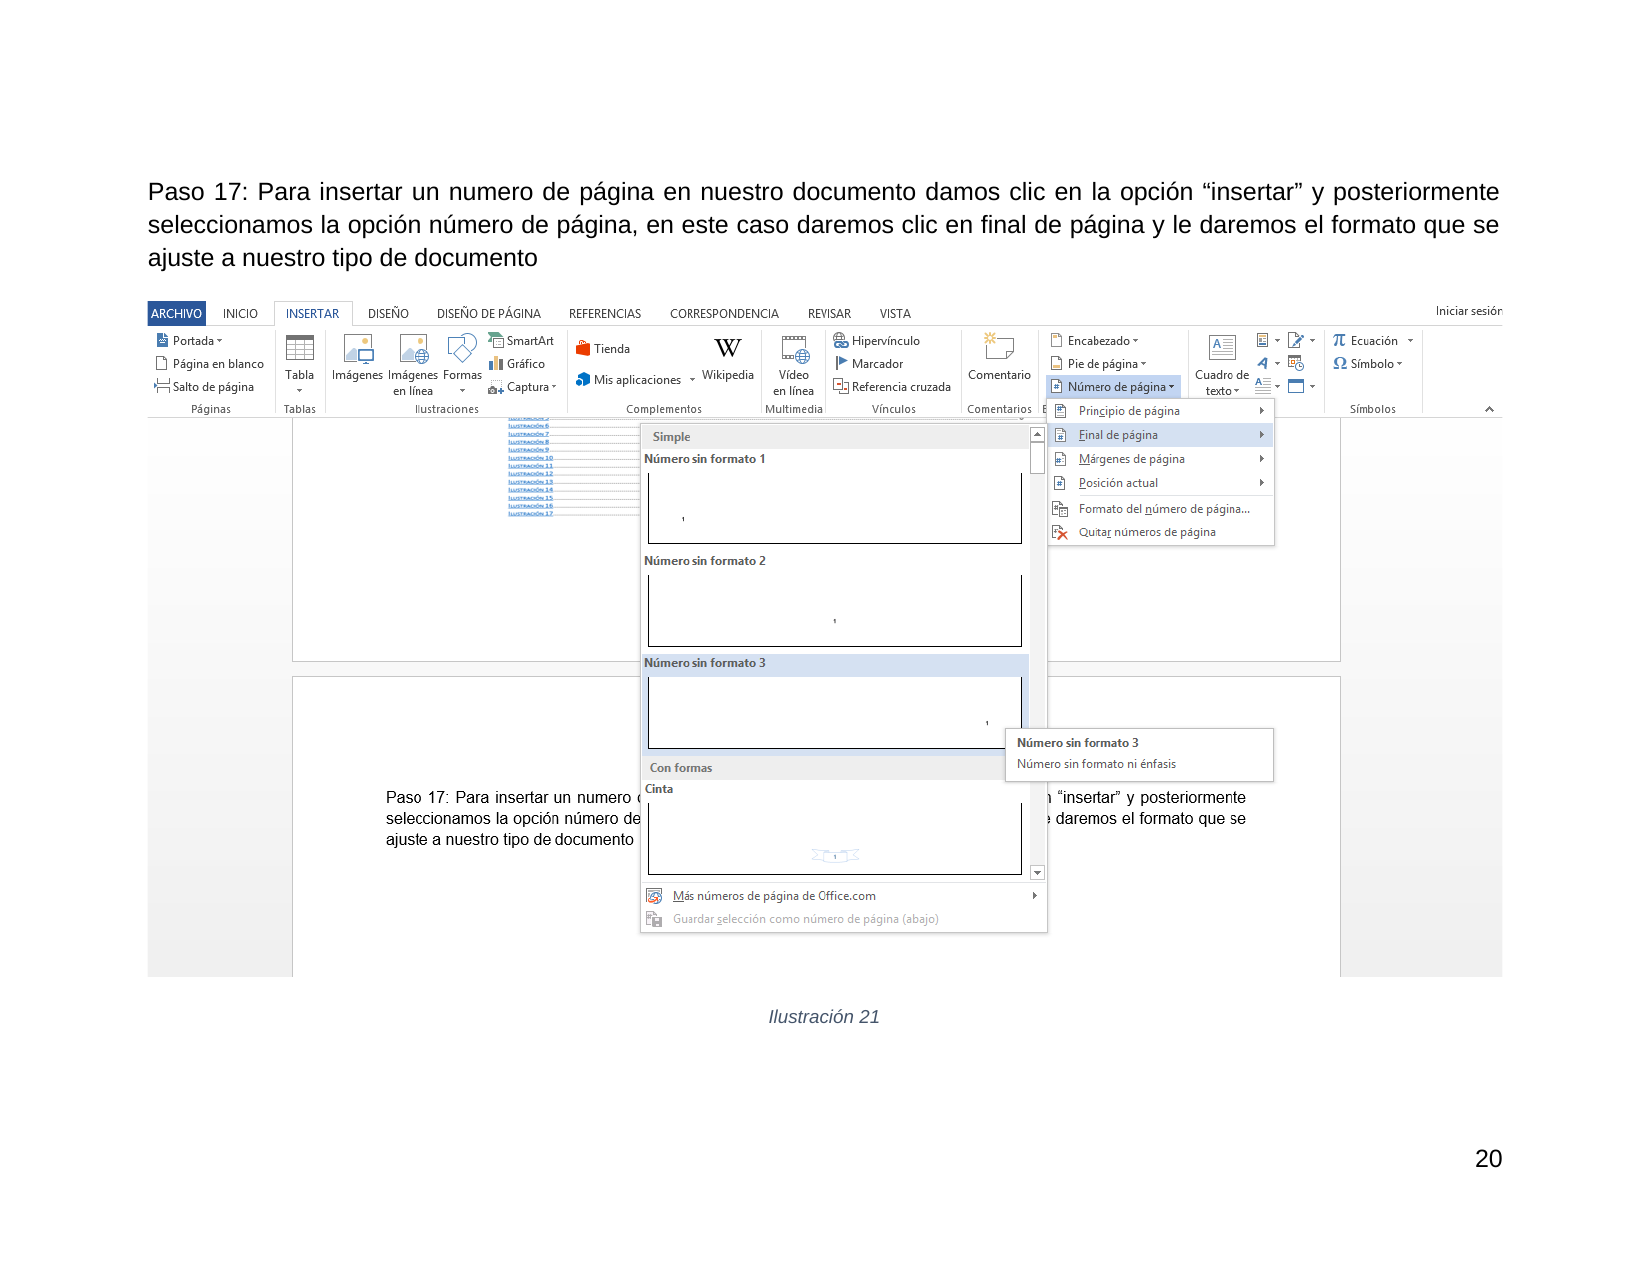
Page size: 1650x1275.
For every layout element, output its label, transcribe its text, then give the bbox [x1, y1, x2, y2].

text Ilustración 21 [148, 1006, 1502, 1027]
text Paso 17: Para insertar un numero de página en nuestro documento damos clic en la opción “insertar” y posteriormente seleccionamos la opción número de página, en este caso daremos clic en final de página y le daremos el formato que se ajuste a nuestro tipo de documento [148, 177, 1502, 272]
picture [147, 301, 1503, 977]
